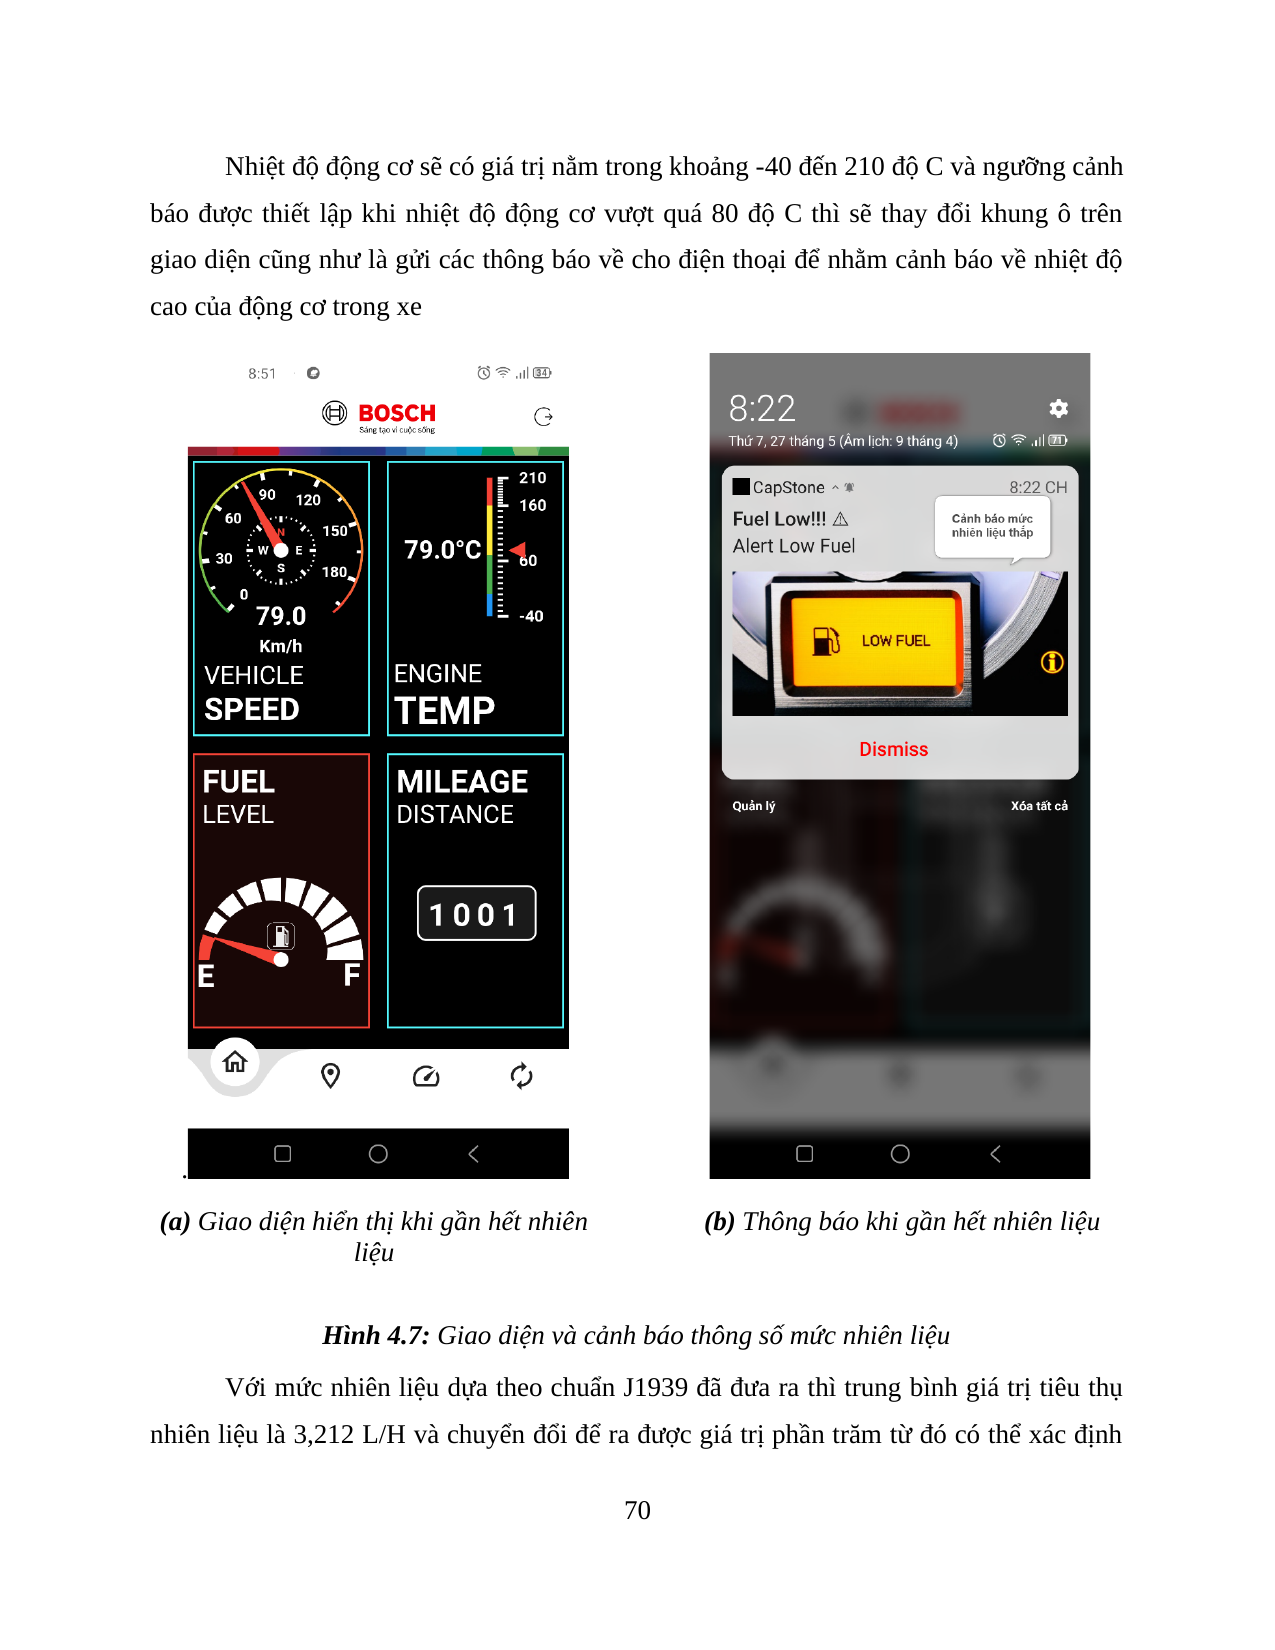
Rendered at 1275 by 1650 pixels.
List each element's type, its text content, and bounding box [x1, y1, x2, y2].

text Hình 4.7: Giao diện và cảnh báo thông số mức nhiên liệu [150, 1319, 1125, 1350]
picture [709, 353, 1091, 1179]
picture [187, 353, 569, 1179]
text (b) Thông báo khi gần hết nhiên liệu [675, 1205, 1125, 1236]
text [150, 1371, 1125, 1449]
text (a) Giao diện hiển thị khi gần hết nhiên liệu [150, 1205, 600, 1267]
text Nhiệt độ động cơ sẽ có giá trị nằm trong khoảng -40 đến 210 độ C và ngưỡng cảnh báo được thiết lập khi nhiệt độ động cơ vượt quá 80 độ C thì sẽ thay đổi khung ô trên giao diện cũng như là gửi các thông báo về cho điện thoại để nhằm cảnh báo về nhiệt độ cao của động cơ trong xe [150, 150, 1125, 321]
